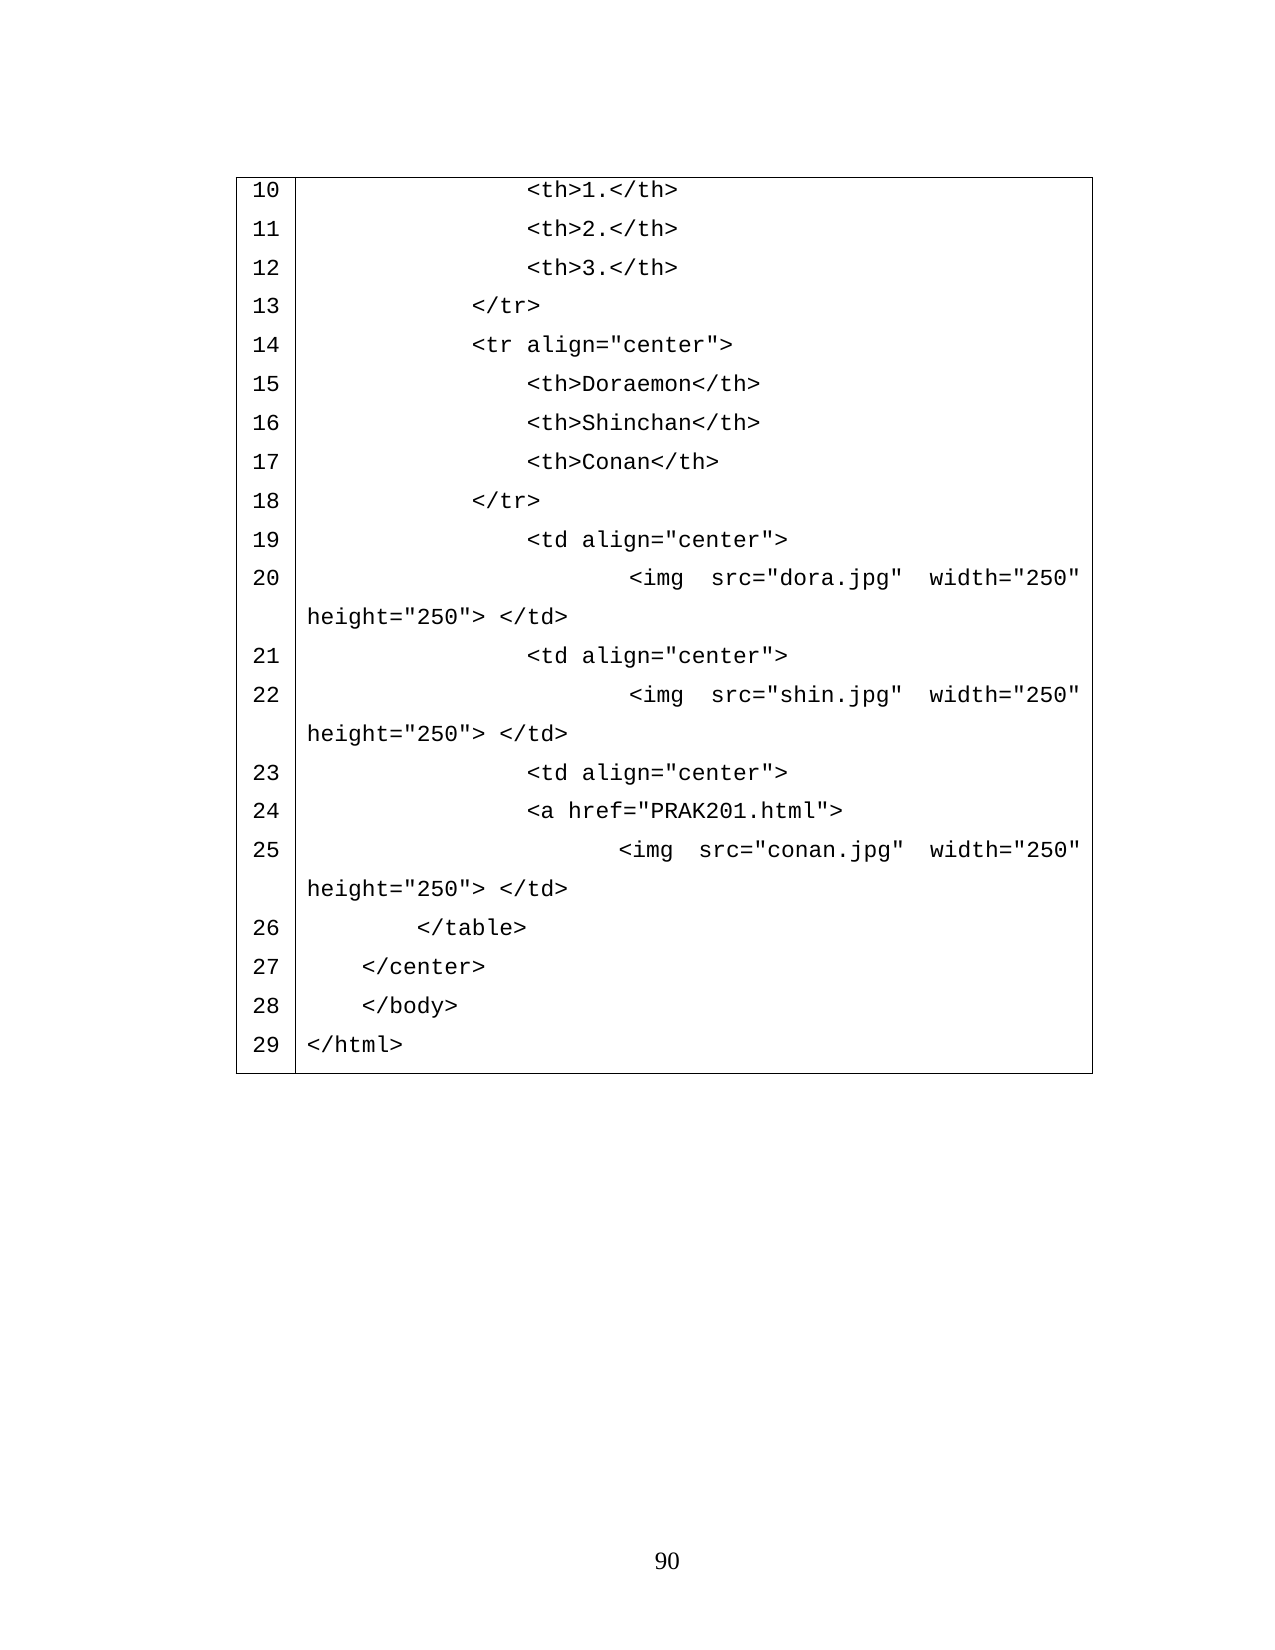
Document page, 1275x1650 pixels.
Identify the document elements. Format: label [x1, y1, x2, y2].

table_header [237, 178, 295, 1073]
table_header [296, 178, 1092, 1073]
